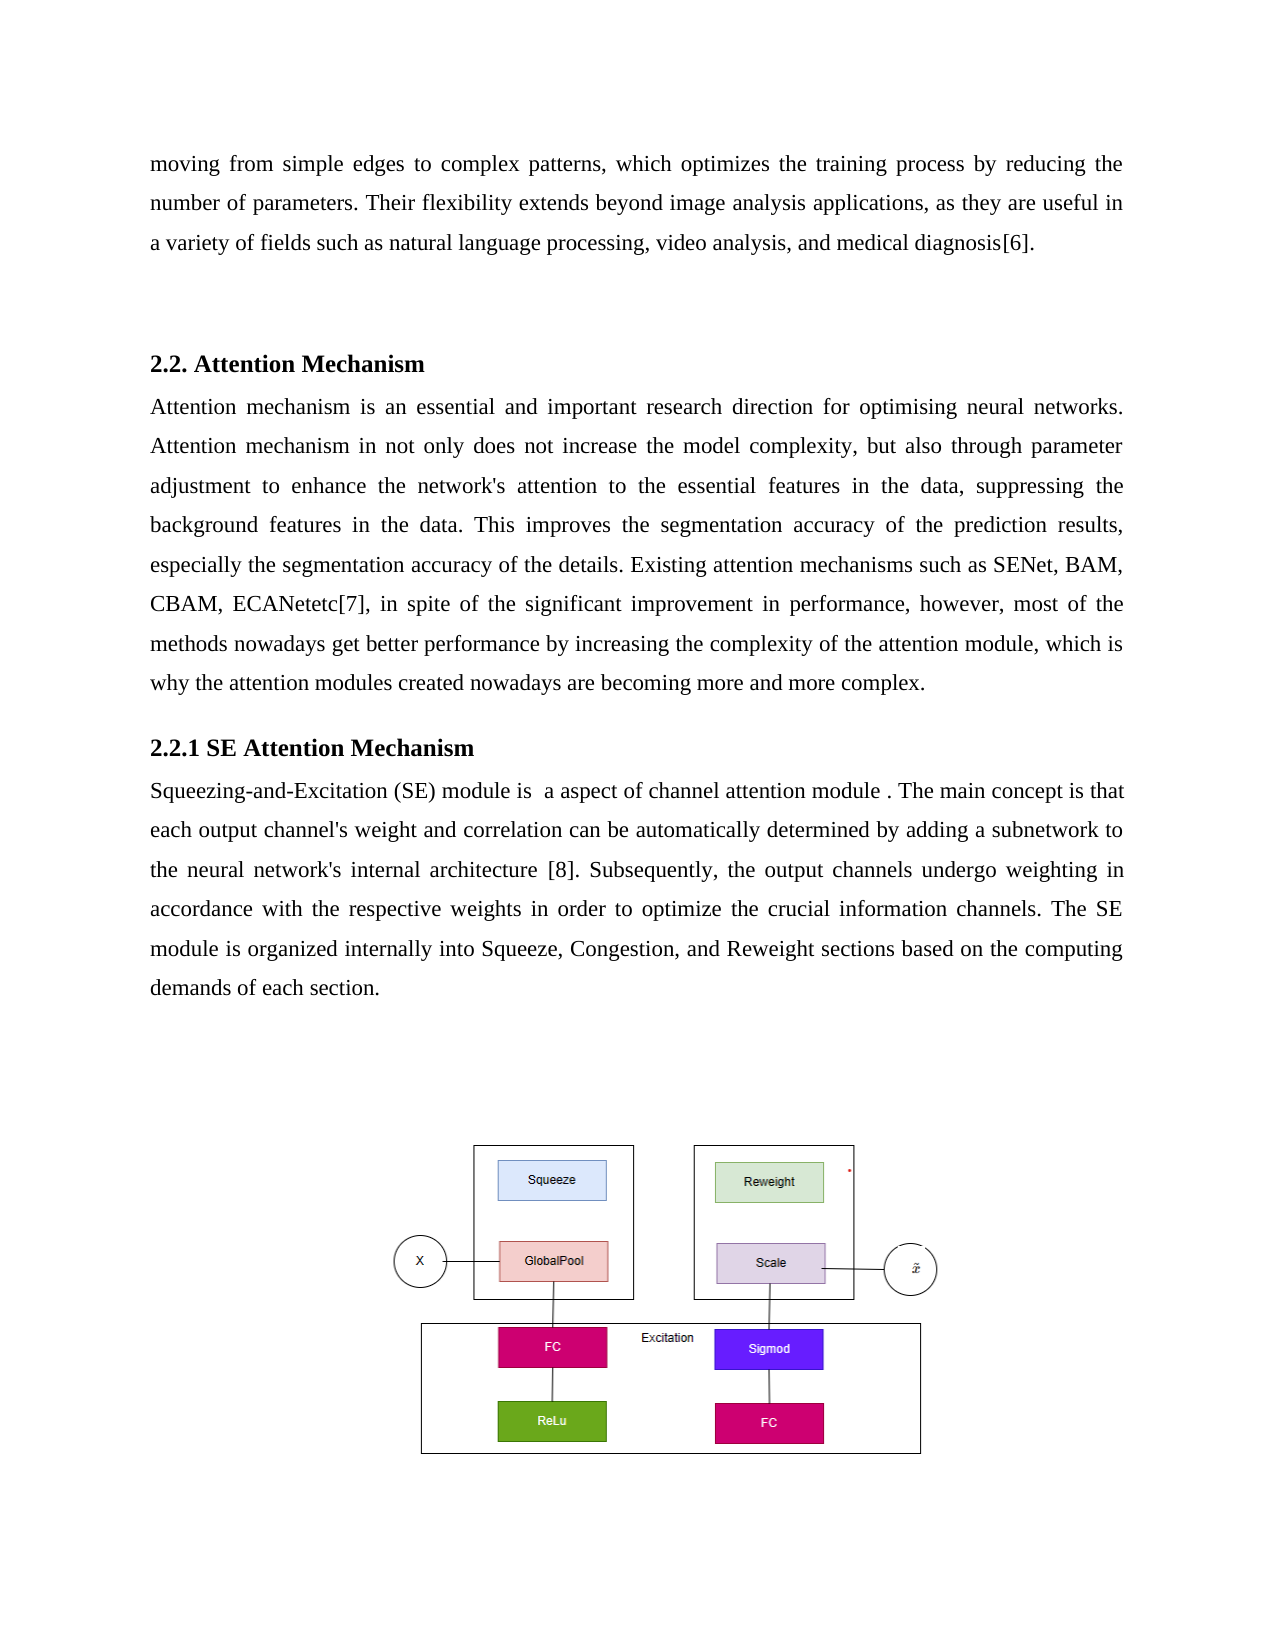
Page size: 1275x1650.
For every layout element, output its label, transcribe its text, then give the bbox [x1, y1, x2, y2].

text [150, 150, 1125, 255]
text Attention mechanism is an essential and important research direction for optimising neural networks. Attention mechanism in not only does not increase the model complexity, but also through parameter adjustment to enhance the network's attention to the essential features in the data, suppressing the background features in the data. This improves the segmentation accuracy of the prediction results, especially the segmentation accuracy of the details. Existing attention mechanisms such as SENet, BAM, CBAM, ECANetetc[7], in spite of the significant improvement in performance, however, most of the methods nowadays get better performance by increasing the complexity of the attention module, which is why the attention modules created nowadays are becoming more and more complex. [150, 393, 1125, 695]
subtitle 2.2. Attention Mechanism [150, 349, 1125, 378]
text Squeezing-and-Excitation (SE) module is a aspect of channel attention module . The main concept is that each output channel's weight and correlation can be automatically determined by adding a subnetwork to the neural network's internal architecture [8]. Subsequently, the output channels undergo weighting in accordance with the respective weights in order to optimize the crucial information channels. The SE module is organized internally into Squeeze, Congestion, and Reweight sections based on the computing demands of each section. [150, 777, 1125, 1000]
subtitle 2.2.1 SE Attention Mechanism [150, 733, 1125, 762]
picture [334, 1035, 1007, 1510]
